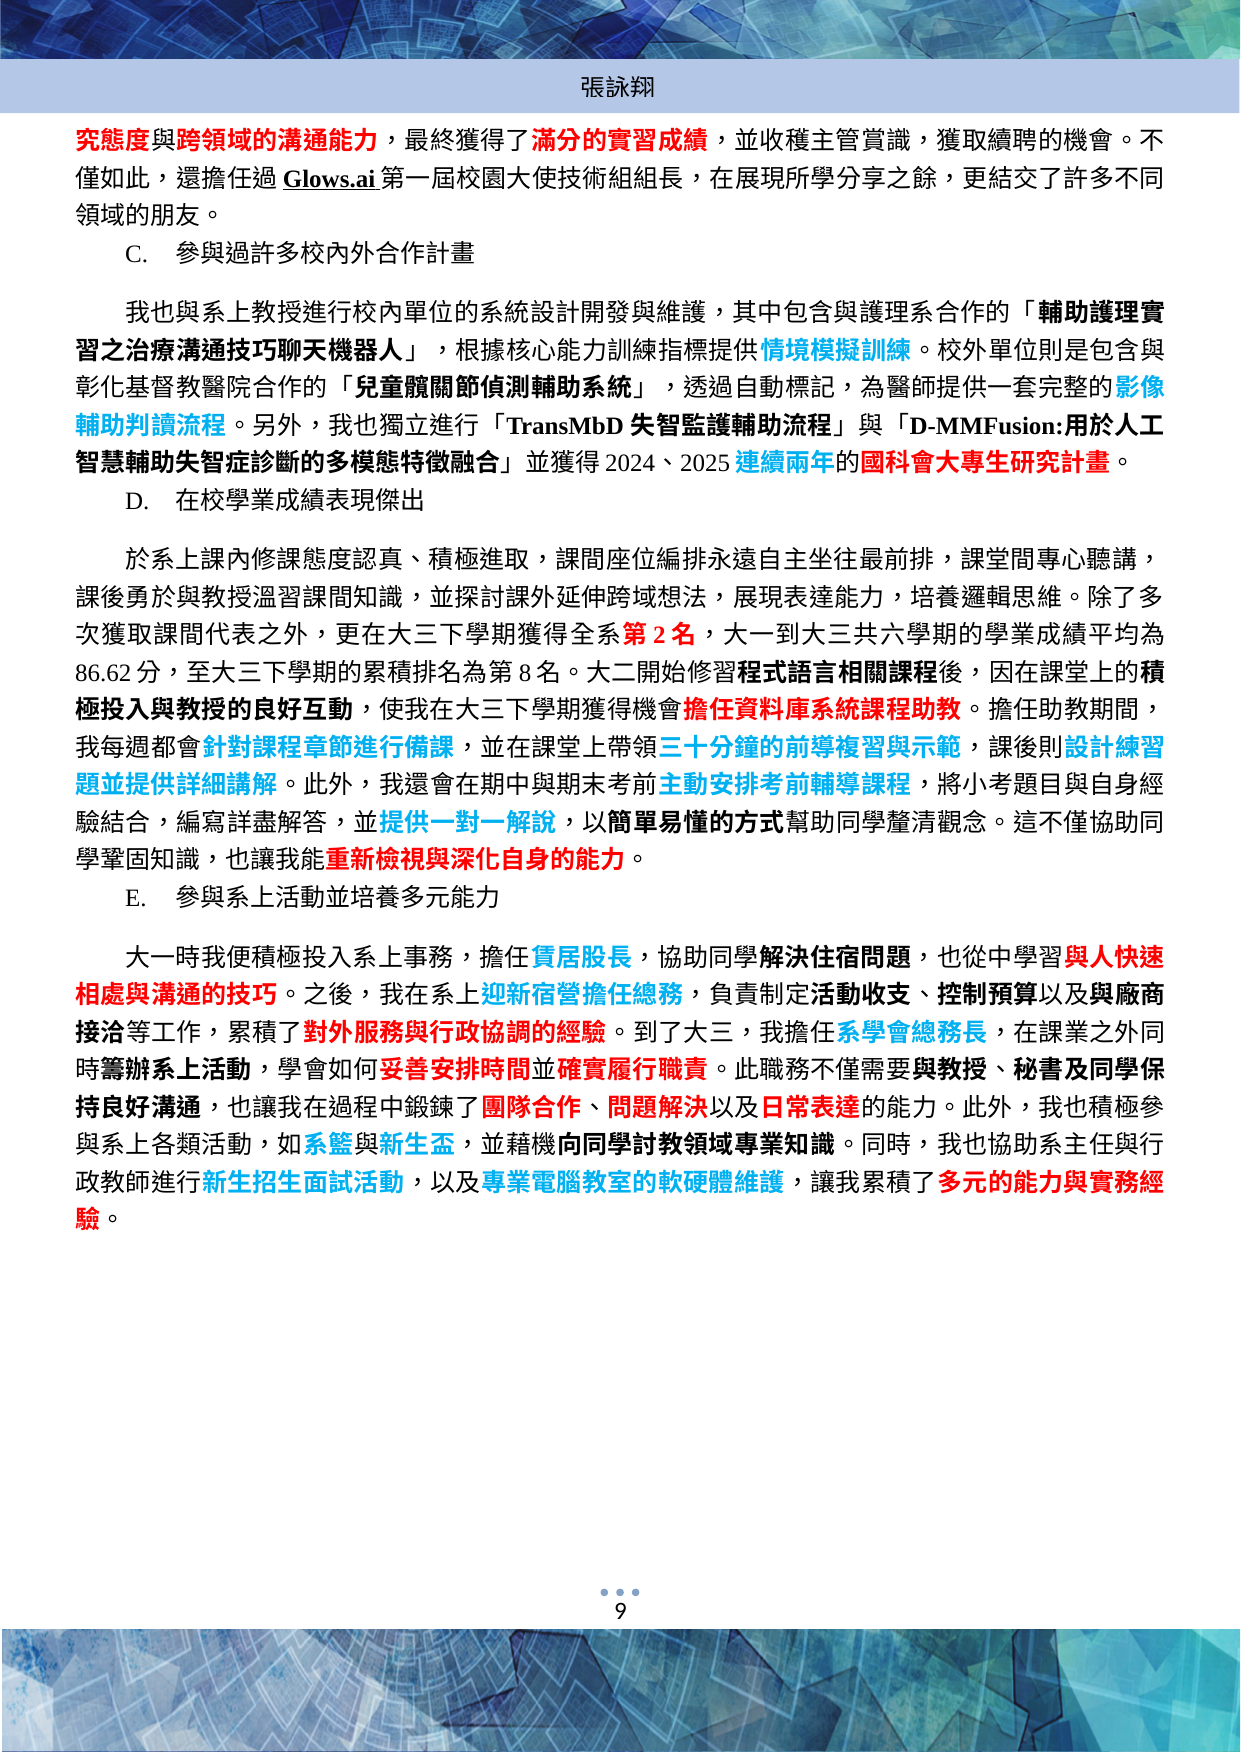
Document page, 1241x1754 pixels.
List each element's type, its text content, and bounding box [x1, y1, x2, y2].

list 在校學業成績表現傑出 [125, 480, 1165, 517]
list 參與過許多校內外合作計畫 [125, 233, 1165, 270]
text 於系上課內修課態度認真、積極進取，課間座位編排永遠自主坐往最前排，課堂間專心聽講，課後勇於與教授溫習課間知識，並探討課外延伸跨域想法，展現表達能力，培養邏輯思維。除了多次獲取課間代表之外，更在大三下學期獲得全系第2名，大一到大三共六學期的學業成績平均為86.62分，至大三下學期的累積排名為第8名。大二開始修習程式語言相關課程後，因在課堂上的積極投入與教授的良好互動，使我在大三下學期獲得機會擔任資料庫系統課程助教。擔任助教期間，我每週都會針對課程章節進行備課，並在課堂上帶領三十分鐘的前導複習與示範，課後則設計練習題並提供詳細講解。此外，我還會在期中與期末考前主動安排考前輔導課程，將小考題目與自身經驗結合，編寫詳盡解答，並提供一對一解說，以簡單易懂的方式幫助同學釐清觀念。這不僅協助同學鞏固知識，也讓我能重新檢視與深化自身的能力。 [75, 539, 1165, 877]
list 參與系上活動並培養多元能力 [125, 877, 1165, 914]
picture [2, 1629, 1241, 1752]
text 我也與系上教授進行校內單位的系統設計開發與維護，其中包含與護理系合作的「輔助護理實習之治療溝通技巧聊天機器人」，根據核心能力訓練指標提供情境模擬訓練。校外單位則是包含與彰化基督教醫院合作的「兒童髖關節偵測輔助系統」，透過自動標記，為醫師提供一套完整的影像輔助判讀流程。另外，我也獨立進行「TransMbD 失智監護輔助流程」與「D-MMFusion:用於人工智慧輔助失智症診斷的多模態特徵融合」並獲得2024、2025連續兩年的國科會大專生研究計畫。 [75, 292, 1165, 480]
text 大一時我便積極投入系上事務，擔任賃居股長，協助同學解決住宿問題，也從中學習與人快速相處與溝通的技巧。之後，我在系上迎新宿營擔任總務，負責制定活動收支、控制預算以及與廠商接洽等工作，累積了對外服務與行政協調的經驗。到了大三，我擔任系學會總務長，在課業之外同時籌辦系上活動，學會如何妥善安排時間並確實履行職責。此職務不僅需要與教授、秘書及同學保持良好溝通，也讓我在過程中鍛鍊了團隊合作、問題解決以及日常表達的能力。此外，我也積極參與系上各類活動，如系籃與新生盃，並藉機向同學討教領域專業知識。同時，我也協助系主任與行政教師進行新生招生面試活動，以及專業電腦教室的軟硬體維護，讓我累積了多元的能力與實務經驗。 [75, 936, 1165, 1236]
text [75, 120, 1165, 233]
picture [0, 0, 1241, 59]
